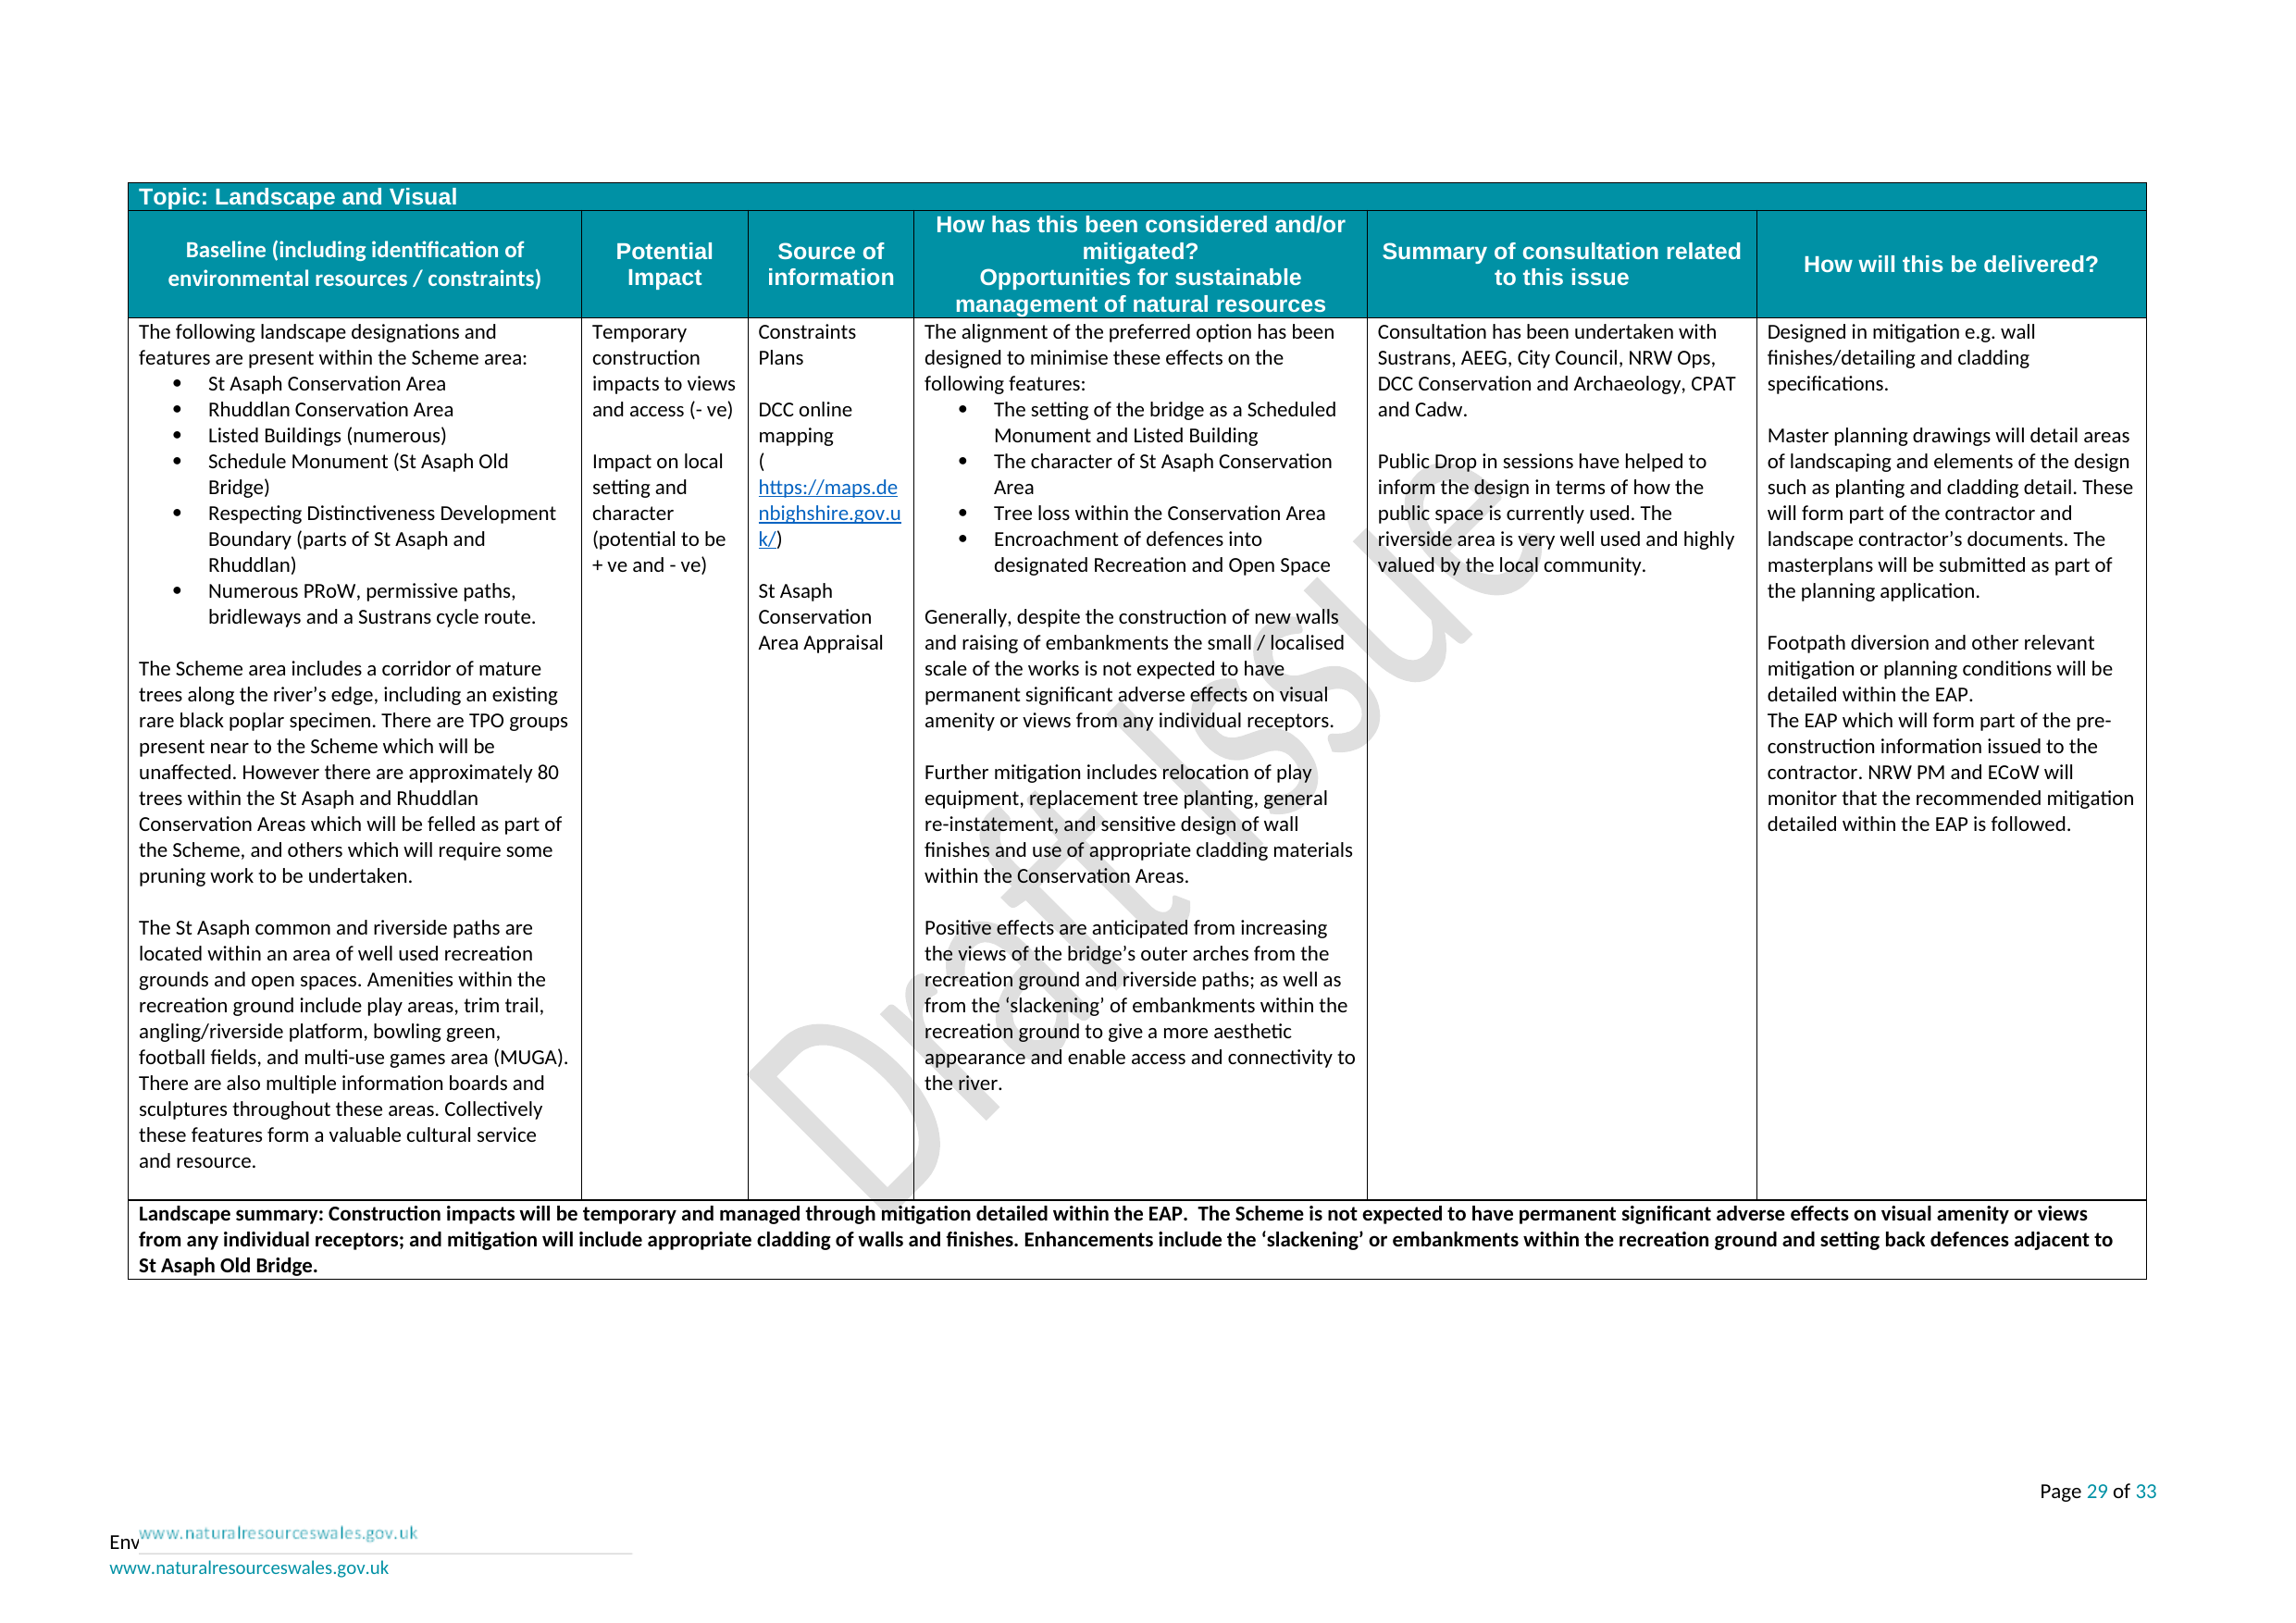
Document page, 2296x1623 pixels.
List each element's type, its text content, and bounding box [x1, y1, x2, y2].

picture [139, 1521, 634, 1555]
table_cell Potential Impact [582, 211, 748, 317]
table_cell How will this be delivered? [1757, 211, 2146, 317]
table_cell Constraints Plans DCC online mapping (https://maps.denbighshire.gov.uk/) St Asaph Conservation Area Appraisal [749, 318, 913, 1199]
table_cell Consultation has been undertaken with Sustrans, AEEG, City Council, NRW Ops, DCC Conservation and Archaeology, CPAT and Cadw. Public Drop in sessions have helped to inform the design in terms of how the public space is currently used. The riverside area is very well used and highly valued by the local community. [1368, 318, 1756, 1199]
table_cell The alignment of the preferred option has been designed to minimise these effects on the following features: The setting of the bridge as a Scheduled Monument and Listed Building The character of St Asaph Conservation Area Tree loss within the Conservation Area Encroachment of defences into designated Recreation and Open Space Generally, despite the construction of new walls and raising of embankments the small / localised scale of the works is not expected to have permanent significant adverse effects on visual amenity or views from any individual receptors. Further mitigation includes relocation of play equipment, replacement tree planting, general re-instatement, and sensitive design of wall finishes and use of appropriate cladding materials within the Conservation Areas. Positive effects are anticipated from increasing the views of the bridge’s outer arches from the recreation ground and riverside paths; as well as from the ‘slackening’ of embankments within the recreation ground to give a more aesthetic appearance and enable access and connectivity to the river. [914, 318, 1367, 1199]
table_header Topic: Landscape and Visual [129, 183, 2146, 210]
table_cell How has this been considered and/or mitigated? Opportunities for sustainable management of natural resources [914, 211, 1367, 317]
table_cell Temporary construction impacts to views and access (- ve) Impact on local setting and character (potential to be + ve and - ve) [582, 318, 748, 1199]
table_cell The following landscape designations and features are present within the Scheme area: St Asaph Conservation Area Rhuddlan Conservation Area Listed Buildings (numerous) Schedule Monument (St Asaph Old Bridge) Respecting Distinctiveness Development Boundary (parts of St Asaph and Rhuddlan) Numerous PRoW, permissive paths, bridleways and a Sustrans cycle route. The Scheme area includes a corridor of mature trees along the river’s edge, including an existing rare black poplar specimen. There are TPO groups present near to the Scheme which will be unaffected. However there are approximately 80 trees within the St Asaph and Rhuddlan Conservation Areas which will be felled as part of the Scheme, and others which will require some pruning work to be undertaken. The St Asaph common and riverside paths are located within an area of well used recreation grounds and open spaces. Amenities within the recreation ground include play areas, trim trail, angling/riverside platform, bowling green, football fields, and multi-use games area (MUGA). There are also multiple information boards and sculptures throughout these areas. Collectively these features form a valuable cultural service and resource. [129, 318, 581, 1199]
table_cell Designed in mitigation e.g. wall finishes/detailing and cladding specifications. Master planning drawings will detail areas of landscaping and elements of the design such as planting and cladding detail. These will form part of the contractor and landscape contractor’s documents. The masterplans will be submitted as part of the planning application. Footpath diversion and other relevant mitigation or planning conditions will be detailed within the EAP. The EAP which will form part of the pre- construction information issued to the contractor. NRW PM and ECoW will monitor that the recommended mitigation detailed within the EAP is followed. [1757, 318, 2146, 1199]
table_cell Landscape summary: Construction impacts will be temporary and managed through mitigation detailed within the EAP. The Scheme is not expected to have permanent significant adverse effects on visual amenity or views from any individual receptors; and mitigation will include appropriate cladding of walls and finishes. Enhancements include the ‘slackening’ or embankments within the recreation ground and setting back defences adjacent to St Asaph Old Bridge. [129, 1201, 2146, 1279]
table_cell Baseline (including identification of environmental resources / constraints) [129, 211, 581, 317]
table_cell Source of information [749, 211, 913, 317]
table_cell Summary of consultation related to this issue [1368, 211, 1756, 317]
